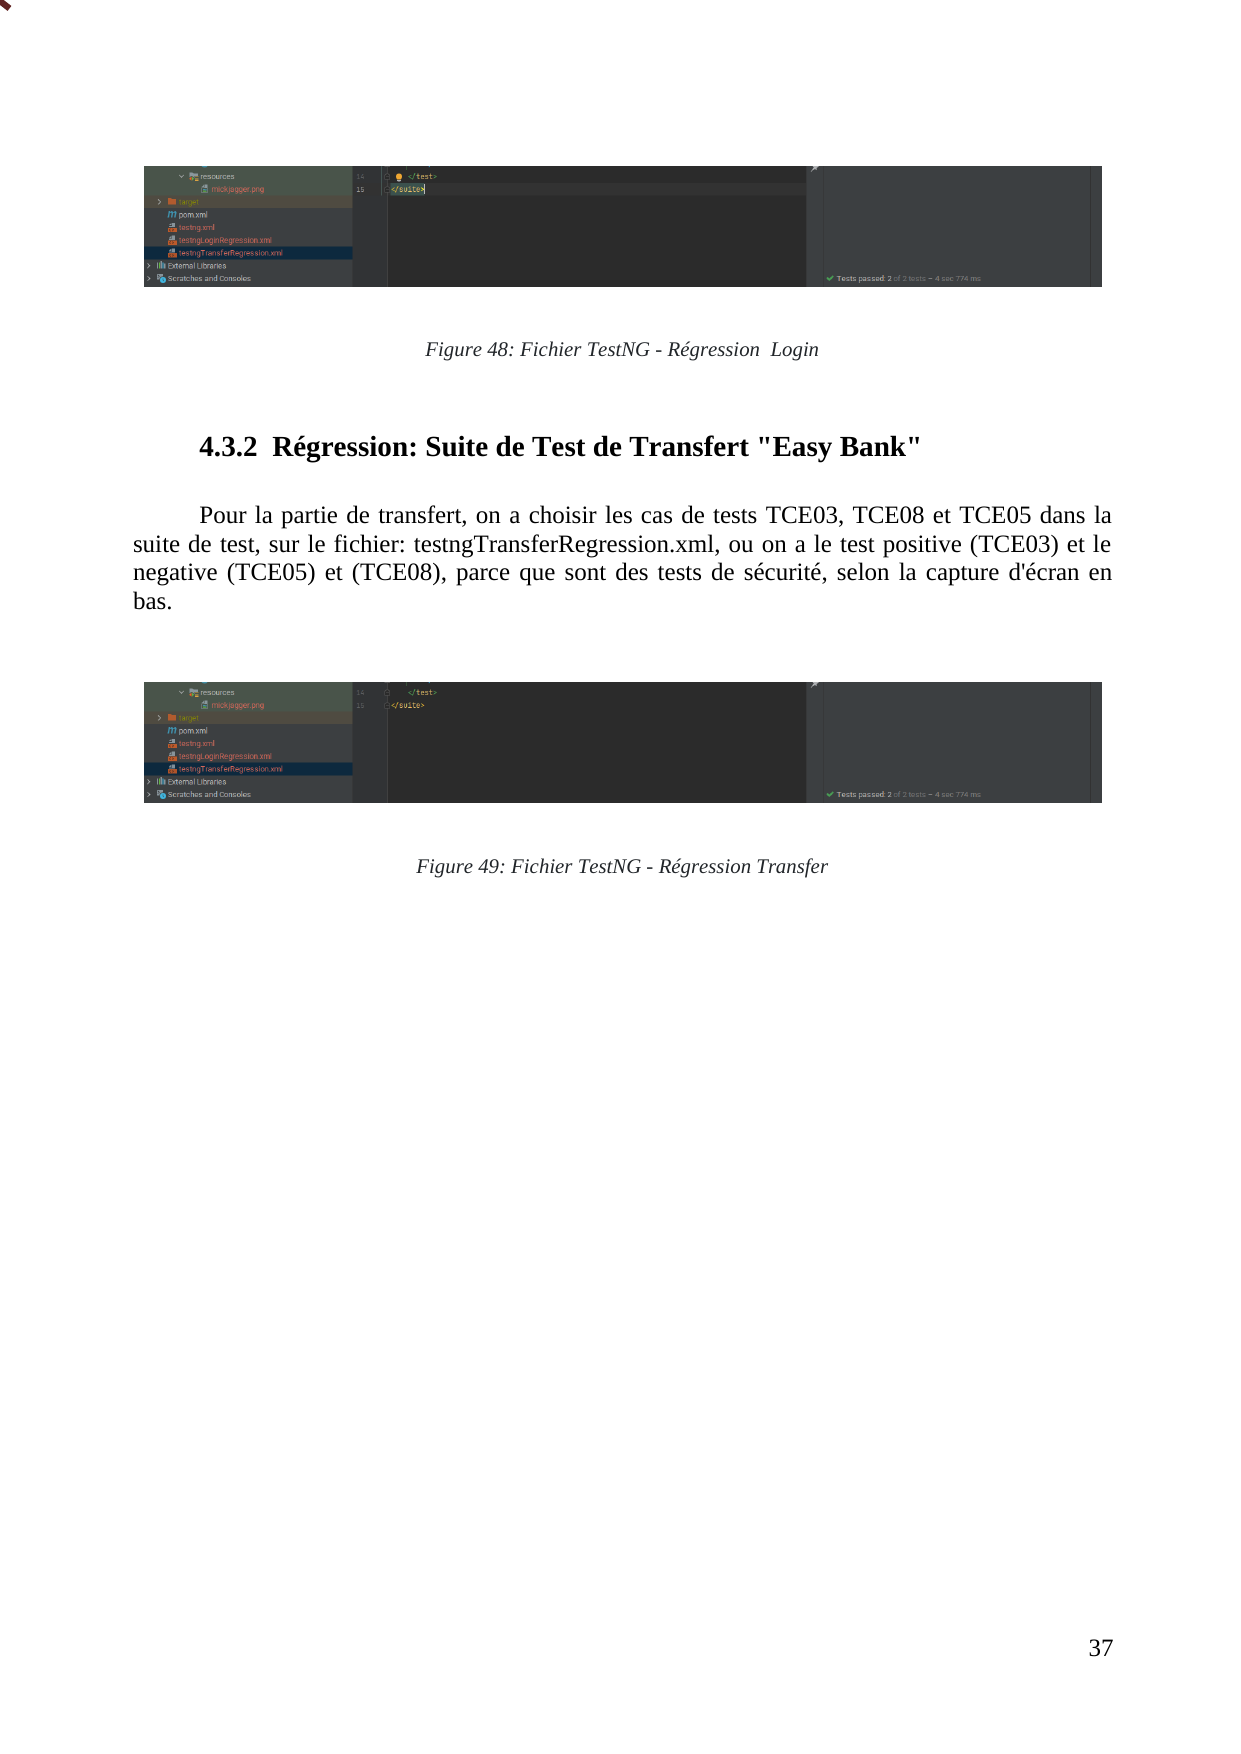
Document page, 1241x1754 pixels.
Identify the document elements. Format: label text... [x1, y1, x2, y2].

table_cell Figure 49: Fichier TestNG - Régression Transfer [133, 843, 1113, 888]
subtitle 4.3.2 Régression: Suite de Test de Transfert "Easy Bank" [133, 429, 1113, 463]
picture [144, 166, 1102, 287]
picture [144, 682, 1102, 803]
table_header [133, 156, 1113, 327]
table_header [133, 673, 1113, 843]
text Pour la partie de transfert, on a choisir les cas de tests TCE03, TCE08 et TCE05 dans la suite de test, sur le fichier: testngTransferRegression.xml, ou on a le test positive (TCE03) et le negative (TCE05) et (TCE08), parce que sont des tests de sécurité, selon la capture d'écran en bas. [133, 500, 1113, 615]
table_cell Figure 48: Fichier TestNG - Régression Login [133, 327, 1113, 371]
